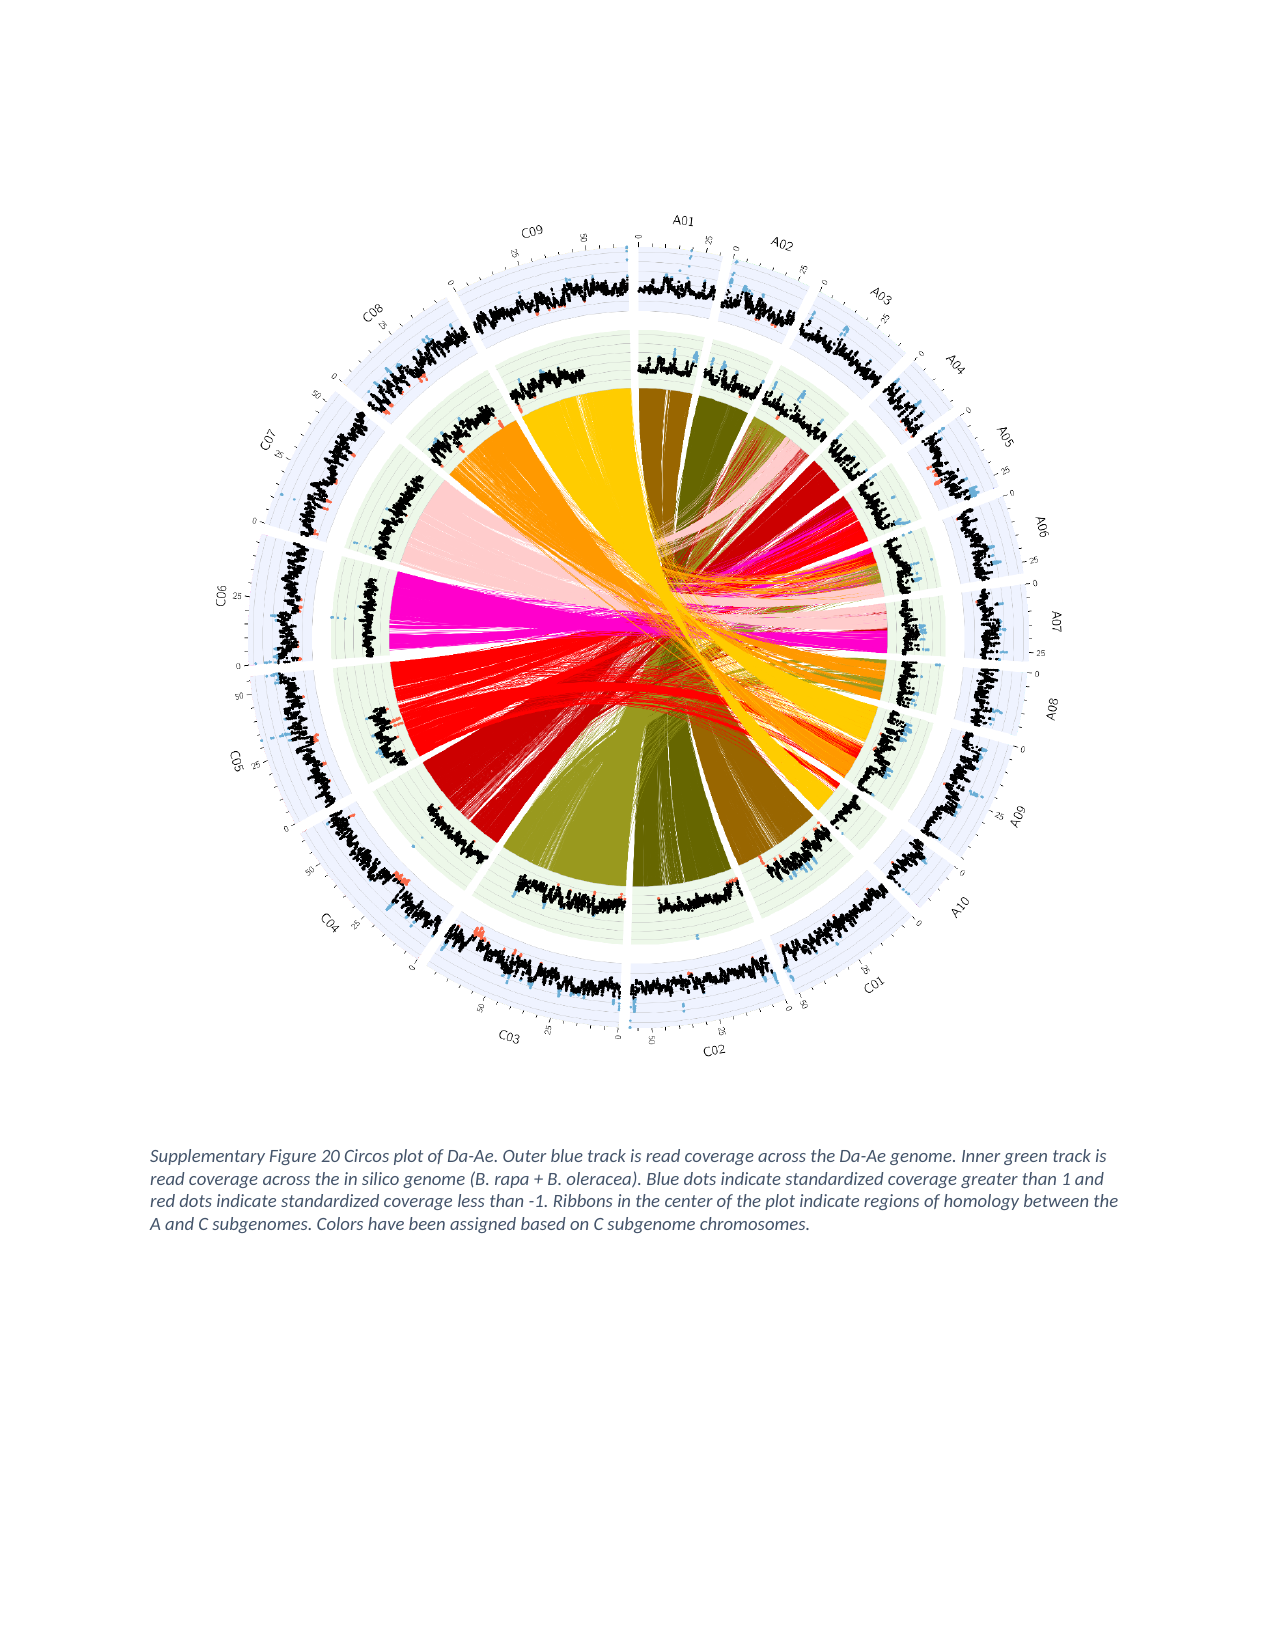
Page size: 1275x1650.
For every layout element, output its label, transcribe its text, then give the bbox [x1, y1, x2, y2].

picture [150, 150, 1125, 1125]
